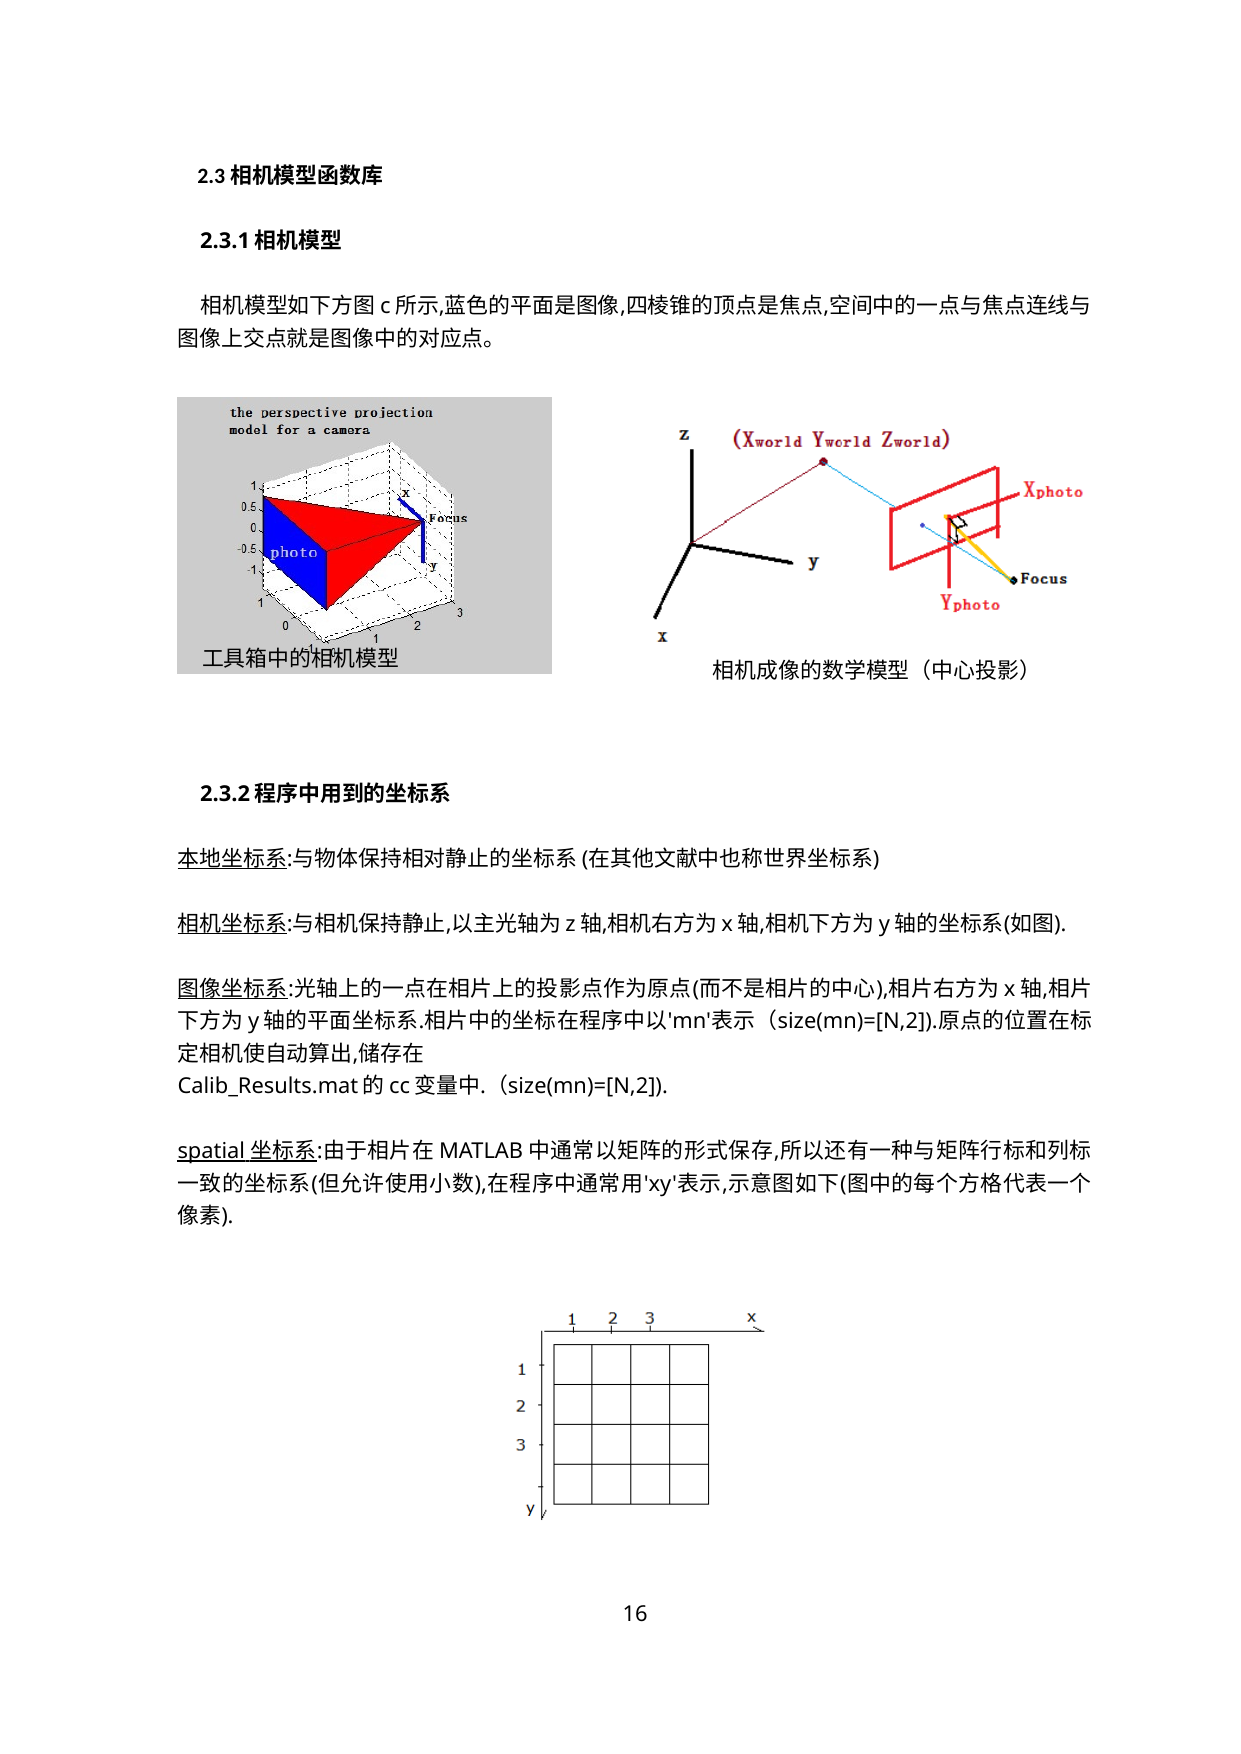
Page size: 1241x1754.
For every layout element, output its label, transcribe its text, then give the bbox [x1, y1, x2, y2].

text 相机坐标系:与相机保持静止,以主光轴为z轴,相机右方为x轴,相机下方为y轴的坐标系(如图). [177, 905, 1092, 938]
text 2.3 相机模型函数库 [177, 158, 1092, 190]
picture [177, 397, 552, 674]
picture [619, 397, 1117, 668]
text 相机模型如下方图c所示,蓝色的平面是图像,四棱锥的顶点是焦点,空间中的一点与焦点连线与图像上交点就是图像中的对应点。 [177, 288, 1092, 353]
text 本地坐标系:与物体保持相对静止的坐标系 (在其他文献中也称世界坐标系) [177, 840, 1092, 873]
text Calib_Results.mat的cc变量中.（size(mn)=[N,2]). [177, 1068, 1092, 1100]
text 2.3.1相机模型 [177, 223, 1092, 255]
text 2.3.2程序中用到的坐标系 [177, 775, 1092, 808]
text spatial坐标系:由于相片在MATLAB中通常以矩阵的形式保存,所以还有一种与矩阵行标和列标一致的坐标系(但允许使用小数),在程序中通常用'xy'表示,示意图如下(图中的每个方格代表一个像素). [177, 1133, 1092, 1230]
text 图像坐标系:光轴上的一点在相片上的投影点作为原点(而不是相片的中心),相片右方为x轴,相片下方为y轴的平面坐标系.相片中的坐标在程序中以'mn'表示（size(mn)=[N,2]).原点的位置在标定相机使自动算出,储存在 [177, 970, 1092, 1068]
picture [488, 1295, 782, 1533]
